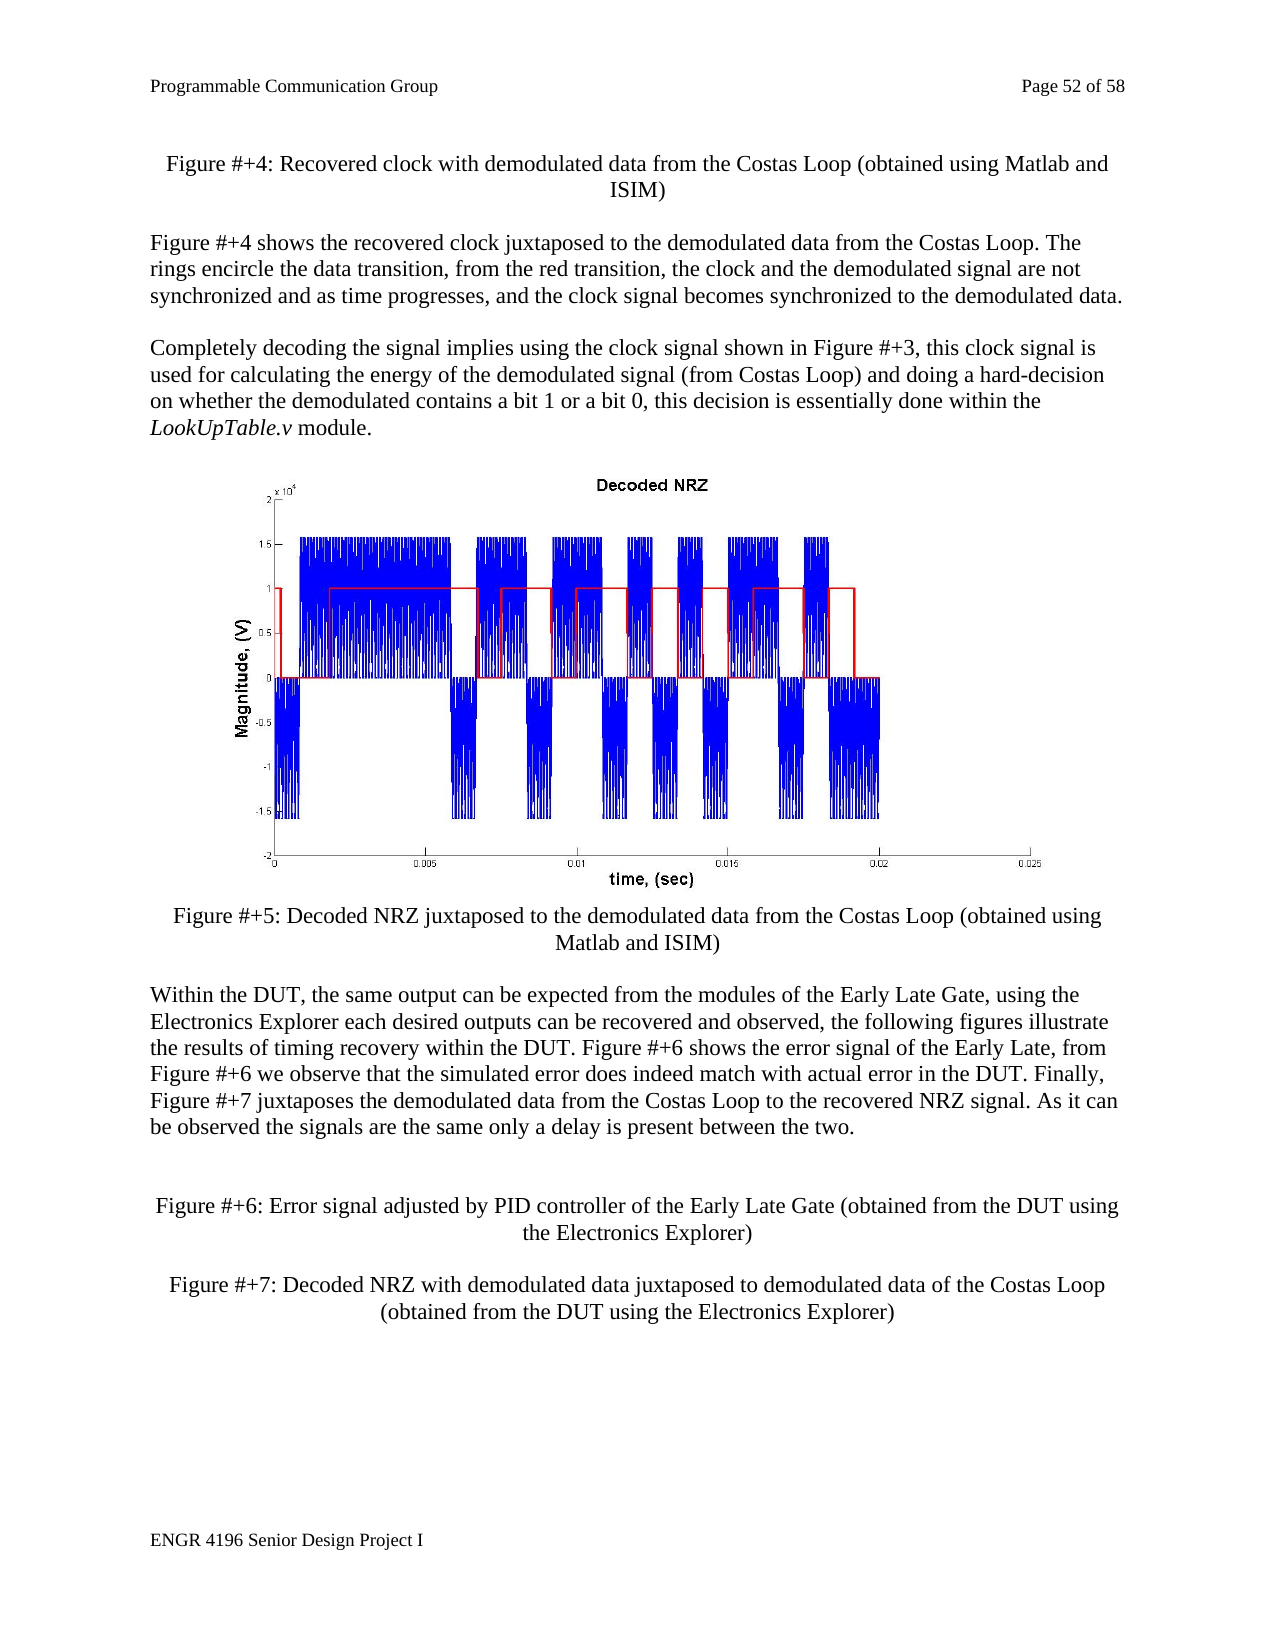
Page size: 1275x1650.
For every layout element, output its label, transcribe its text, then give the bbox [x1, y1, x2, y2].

text Figure #+4 shows the recovered clock juxtaposed to the demodulated data from the Costas Loop. The rings encircle the data transition, from the red transition, the clock and the demodulated signal are not synchronized and as time progresses, and the clock signal becomes synchronized to the demodulated data. [150, 229, 1125, 308]
text Figure #+6: Error signal adjusted by PID controller of the Early Late Gate (obtained from the DUT using the Electronics Explorer) [150, 1192, 1125, 1245]
text Figure #+7: Decoded NRZ with demodulated data juxtaposed to demodulated data of the Costas Loop (obtained from the DUT using the Electronics Explorer) [150, 1271, 1125, 1324]
text Within the DUT, the same output can be expected from the modules of the Early Late Gate, using the Electronics Explorer each desired outputs can be recovered and observed, the following figures illustrate the results of timing recovery within the DUT. Figure #+6 shows the error signal of the Early Late, from Figure #+6 we observe that the simulated error does indeed match with actual error in the DUT. Finally, Figure #+7 juxtaposes the demodulated data from the Costas Loop to the recovered NRZ signal. As it can be observed the signals are the same only a delay is present between the two. [150, 981, 1125, 1139]
text Figure #+4: Recovered clock with demodulated data from the Costas Loop (obtained using Matlab and ISIM) [150, 150, 1125, 203]
text Figure #+5: Decoded NRZ juxtaposed to the demodulated data from the Costas Loop (obtained using Matlab and ISIM) [150, 902, 1125, 955]
picture [218, 467, 1058, 903]
text Completely decoding the signal implies using the clock signal shown in Figure #+3, this clock signal is used for calculating the energy of the demodulated signal (from Costas Loop) and doing a hard-decision on whether the demodulated contains a bit 1 or a bit 0, this decision is essentially done within the LookUpTable.v module. [150, 334, 1125, 440]
